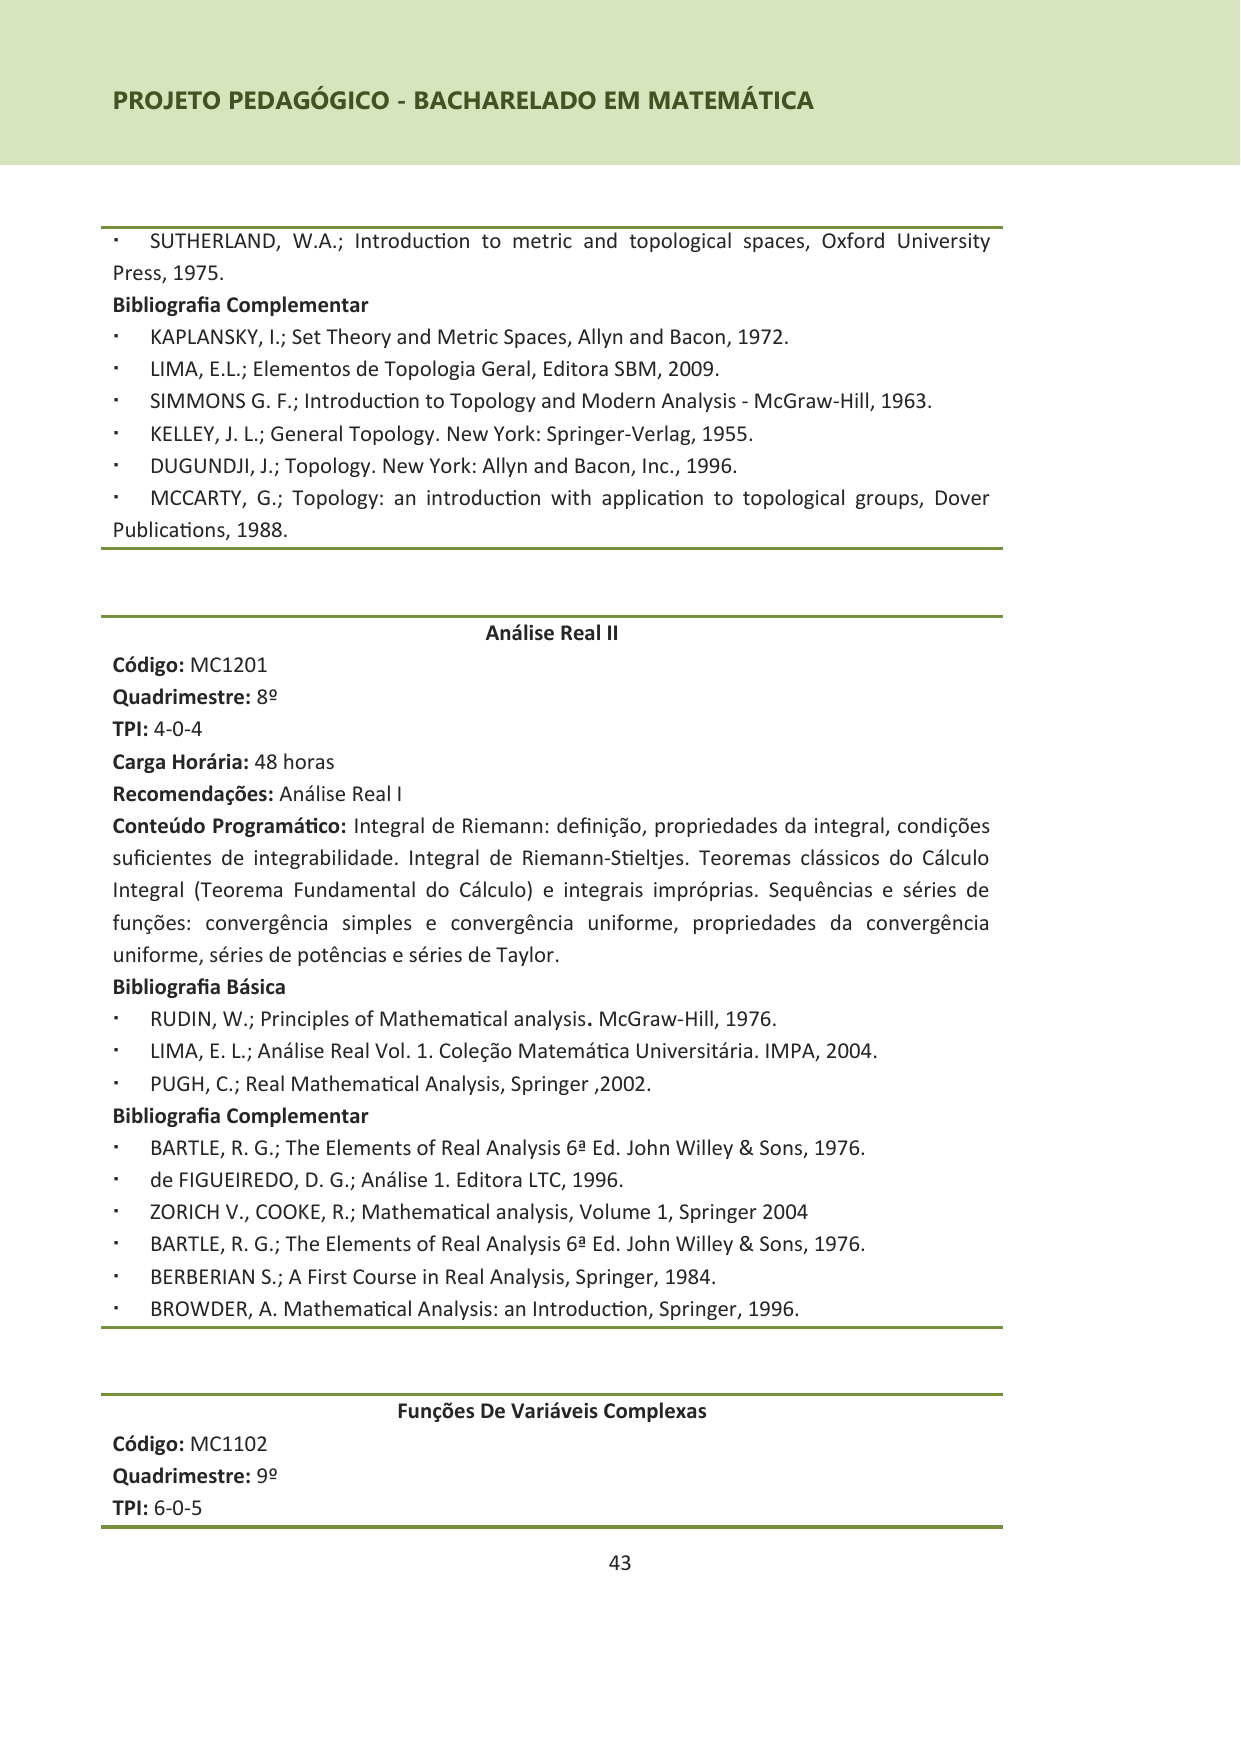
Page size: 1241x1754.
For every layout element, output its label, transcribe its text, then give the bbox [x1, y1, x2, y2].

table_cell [101, 1429, 1003, 1525]
table_header Análise Real II [101, 618, 1003, 650]
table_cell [101, 229, 1003, 547]
table_header Funções De Variáveis Complexas [101, 1396, 1003, 1429]
table_cell Código: MC1201 Quadrimestre: 8º TPI: 4-0-4 Carga Horária: 48 horas Recomendações: Análise Real I Conteúdo Programático: Integral de Riemann: definição, propriedades da integral, condições suficientes de integrabilidade. Integral de Riemann-Stieltjes. Teoremas clássicos do Cálculo Integral (Teorema Fundamental do Cálculo) e integrais impróprias. Sequências e séries de funções: convergência simples e convergência uniforme, propriedades da convergência uniforme, séries de potências e séries de Taylor. Bibliografia Básica RUDIN, W.; Principles of Mathematical analysis. McGraw-Hill, 1976. LIMA, E. L.; Análise Real Vol. 1. Coleção Matemática Universitária. IMPA, 2004. PUGH, C.; Real Mathematical Analysis, Springer ,2002. Bibliografia Complementar BARTLE, R. G.; The Elements of Real Analysis 6ª Ed. John Willey & Sons, 1976. de FIGUEIREDO, D. G.; Análise 1. Editora LTC, 1996. ZORICH V., COOKE, R.; Mathematical analysis, Volume 1, Springer 2004 BARTLE, R. G.; The Elements of Real Analysis 6ª Ed. John Willey & Sons, 1976. BERBERIAN S.; A First Course in Real Analysis, Springer, 1984. BROWDER, A. Mathematical Analysis: an Introduction, Springer, 1996. [101, 650, 1003, 1326]
